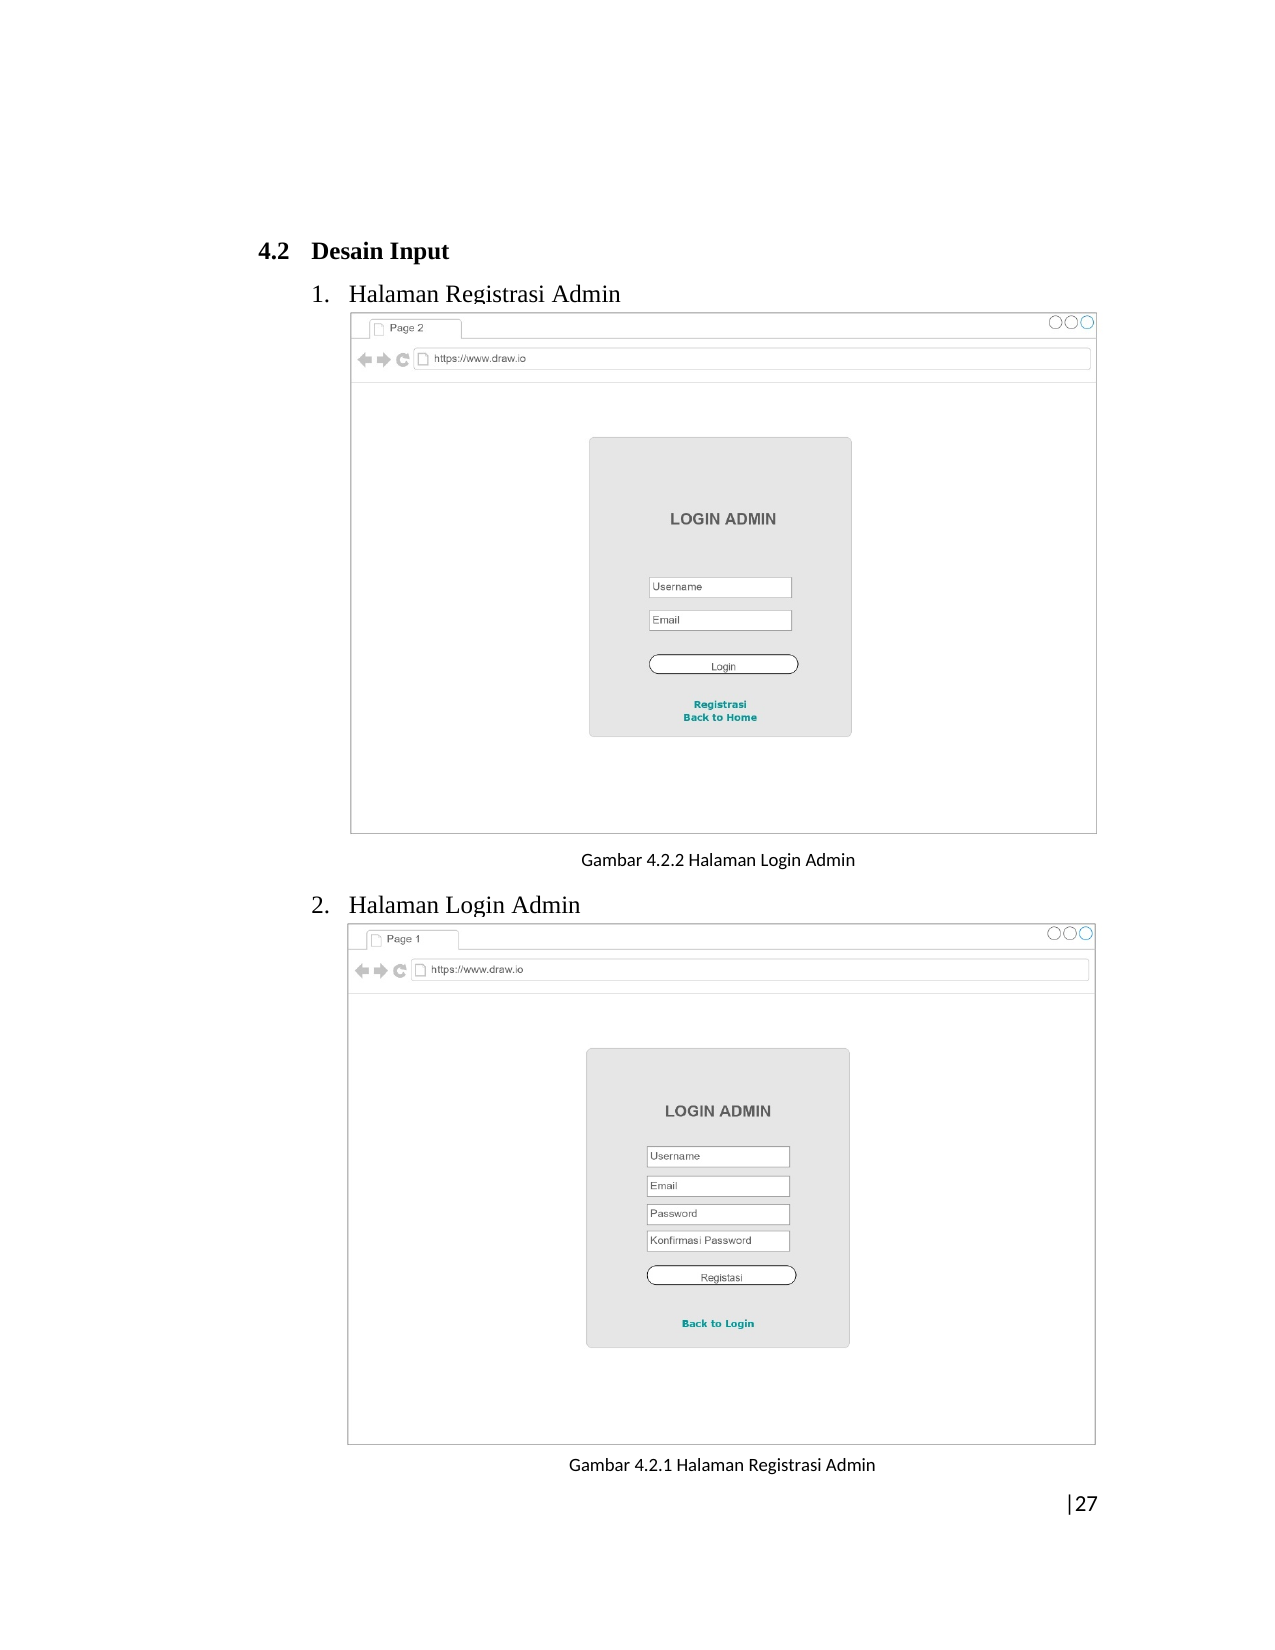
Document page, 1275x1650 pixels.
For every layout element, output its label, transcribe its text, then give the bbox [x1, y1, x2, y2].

list Desain Input [274, 236, 1098, 265]
picture [339, 304, 1119, 856]
list Halaman Login Admin [311, 891, 1098, 919]
list Halaman Registrasi Admin [311, 279, 1098, 308]
picture [343, 917, 1124, 1466]
